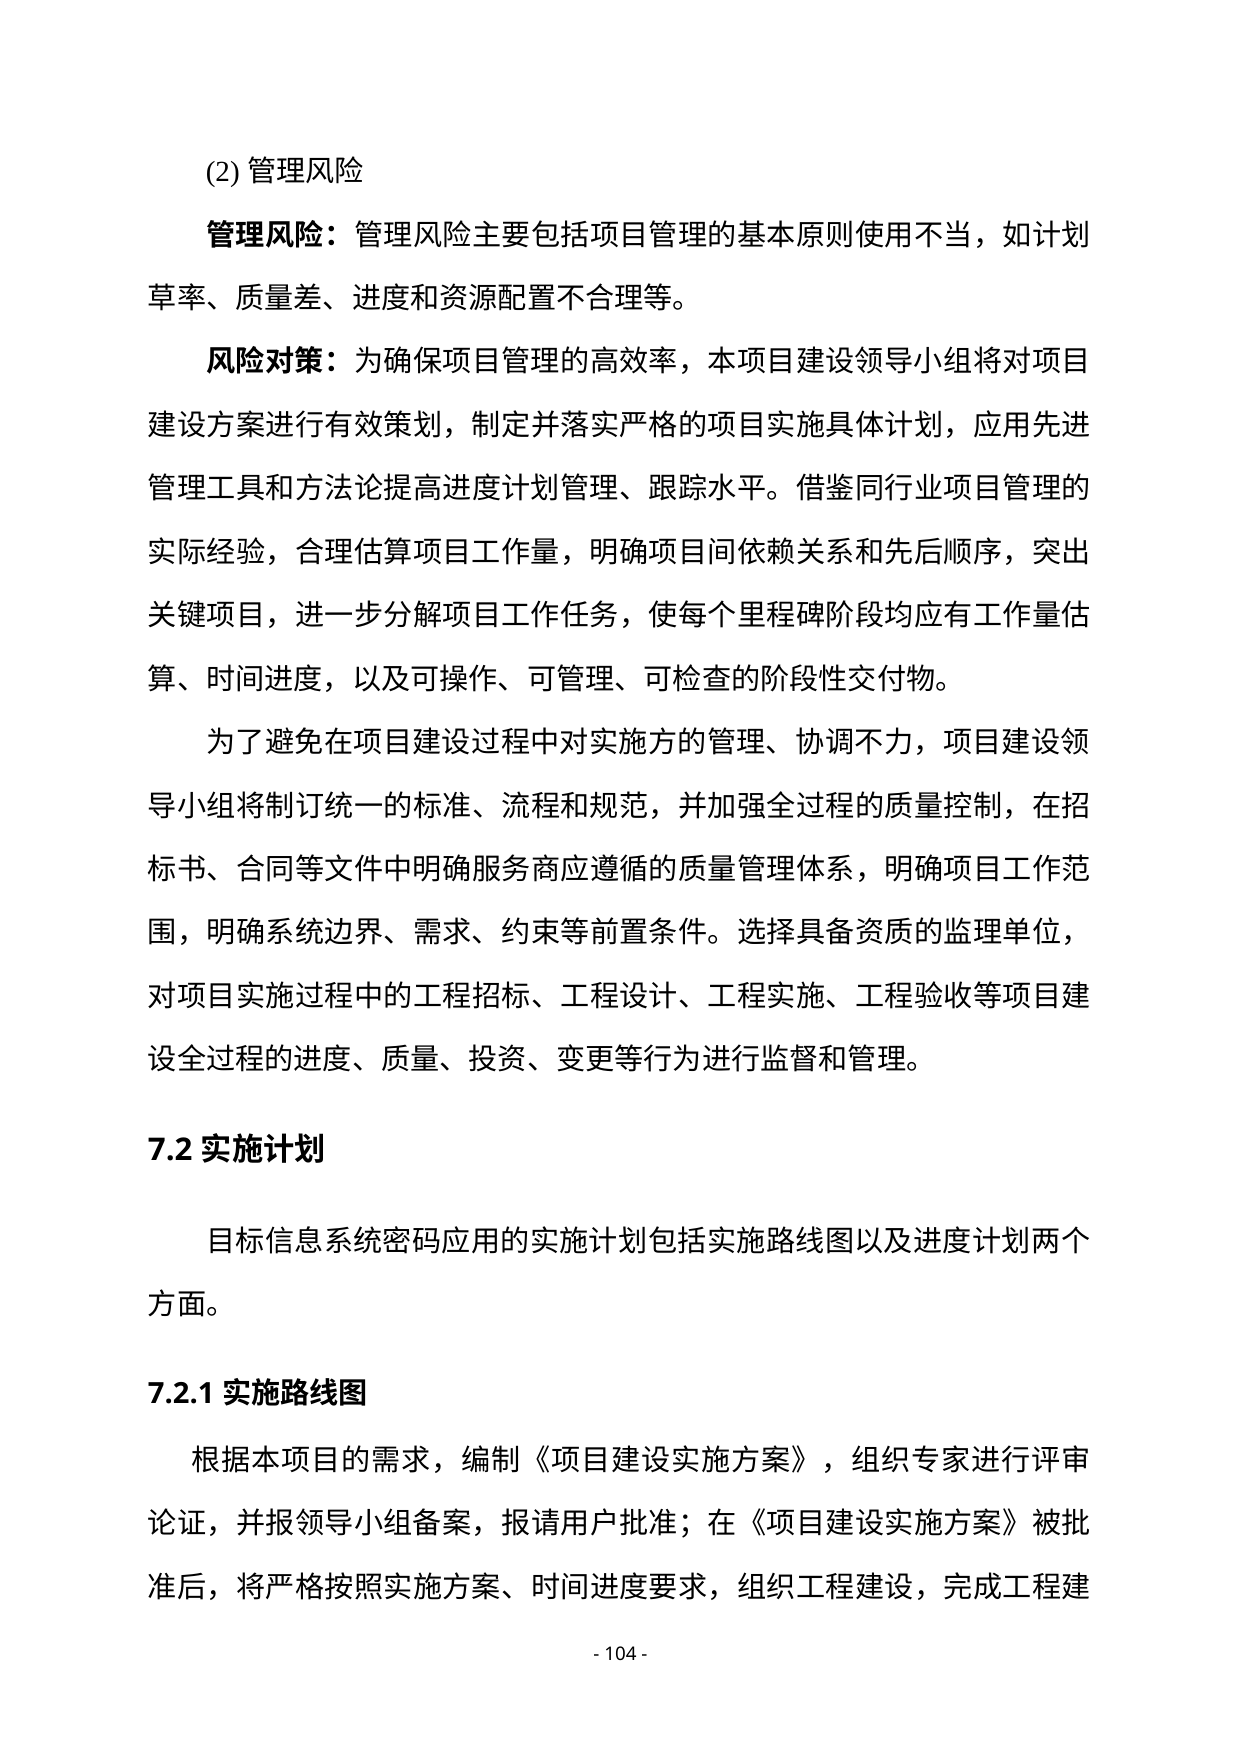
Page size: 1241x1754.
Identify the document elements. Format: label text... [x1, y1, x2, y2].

text 管理风险：管理风险主要包括项目管理的基本原则使用不当，如计划草率、质量差、进度和资源配置不合理等。 [148, 211, 1092, 317]
subtitle 7.2.1 实施路线图 [148, 1369, 1092, 1412]
text 风险对策：为确保项目管理的高效率，本项目建设领导小组将对项目建设方案进行有效策划，制定并落实严格的项目实施具体计划，应用先进管理工具和方法论提高进度计划管理、跟踪水平。借鉴同行业项目管理的实际经验，合理估算项目工作量，明确项目间依赖关系和先后顺序，突出关键项目，进一步分解项目工作任务，使每个里程碑阶段均应有工作量估算、时间进度，以及可操作、可管理、可检查的阶段性交付物。 [148, 338, 1092, 697]
subtitle 7.2 实施计划 [148, 1124, 1092, 1170]
text 为了避免在项目建设过程中对实施方的管理、协调不力，项目建设领导小组将制订统一的标准、流程和规范，并加强全过程的质量控制，在招标书、合同等文件中明确服务商应遵循的质量管理体系，明确项目工作范围，明确系统边界、需求、约束等前置条件。选择具备资质的监理单位，对项目实施过程中的工程招标、工程设计、工程实施、工程验收等项目建设全过程的进度、质量、投资、变更等行为进行监督和管理。 [148, 719, 1092, 1078]
text 目标信息系统密码应用的实施计划包括实施路线图以及进度计划两个方面。 [148, 1217, 1092, 1323]
list 管理风险 [148, 148, 1092, 190]
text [148, 1437, 1092, 1606]
